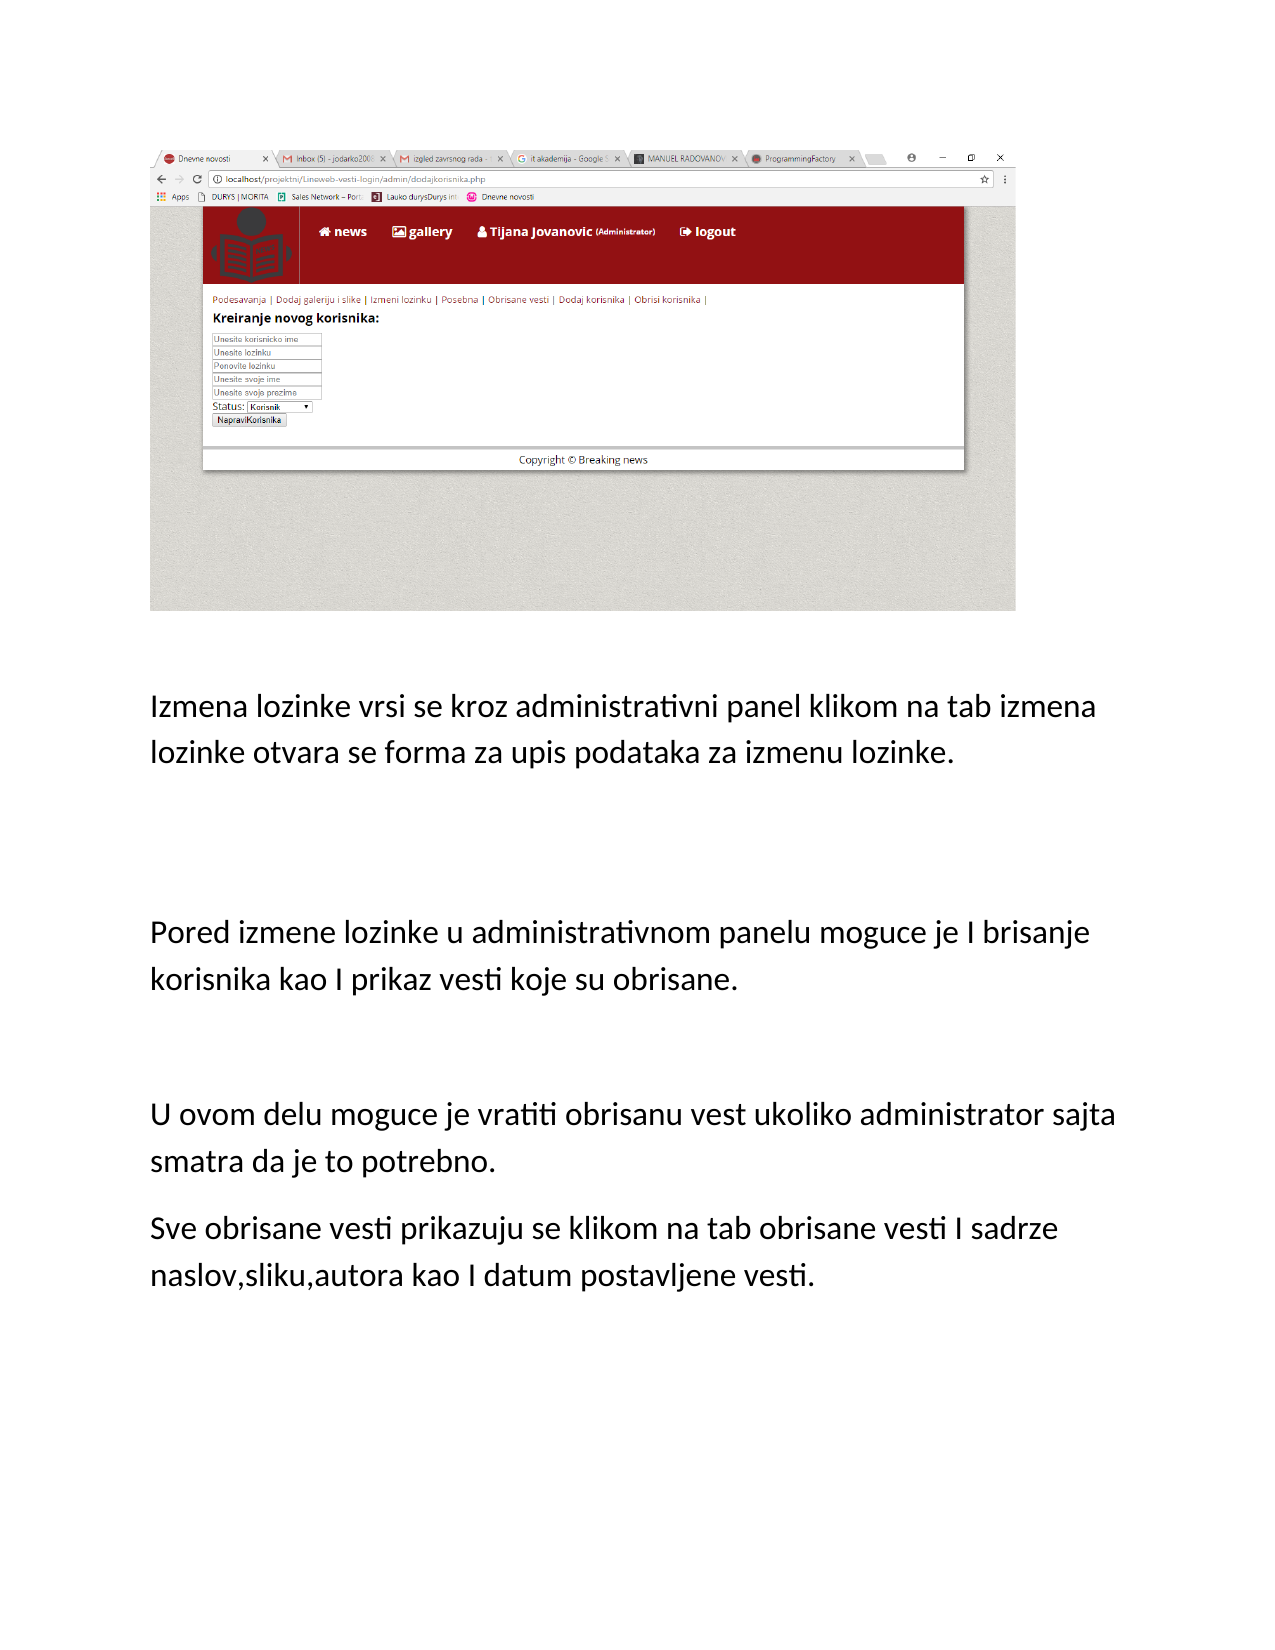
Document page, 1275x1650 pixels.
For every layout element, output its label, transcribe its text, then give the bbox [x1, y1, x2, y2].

text Pored izmene lozinke u administrativnom panelu moguce je I brisanje korisnika kao I prikaz vesti koje su obrisane. [150, 911, 1125, 998]
text Sve obrisane vesti prikazuju se klikom na tab obrisane vesti I sadrze naslov,sliku,autora kao I datum postavljene vesti. [150, 1207, 1125, 1295]
picture [150, 150, 1016, 611]
text U ovom delu moguce je vratiti obrisanu vest ukoliko administrator sajta smatra da je to potrebno. [150, 1093, 1125, 1180]
text Izmena lozinke vrsi se kroz administrativni panel klikom na tab izmena lozinke otvara se forma za upis podataka za izmenu lozinke. [150, 685, 1125, 772]
